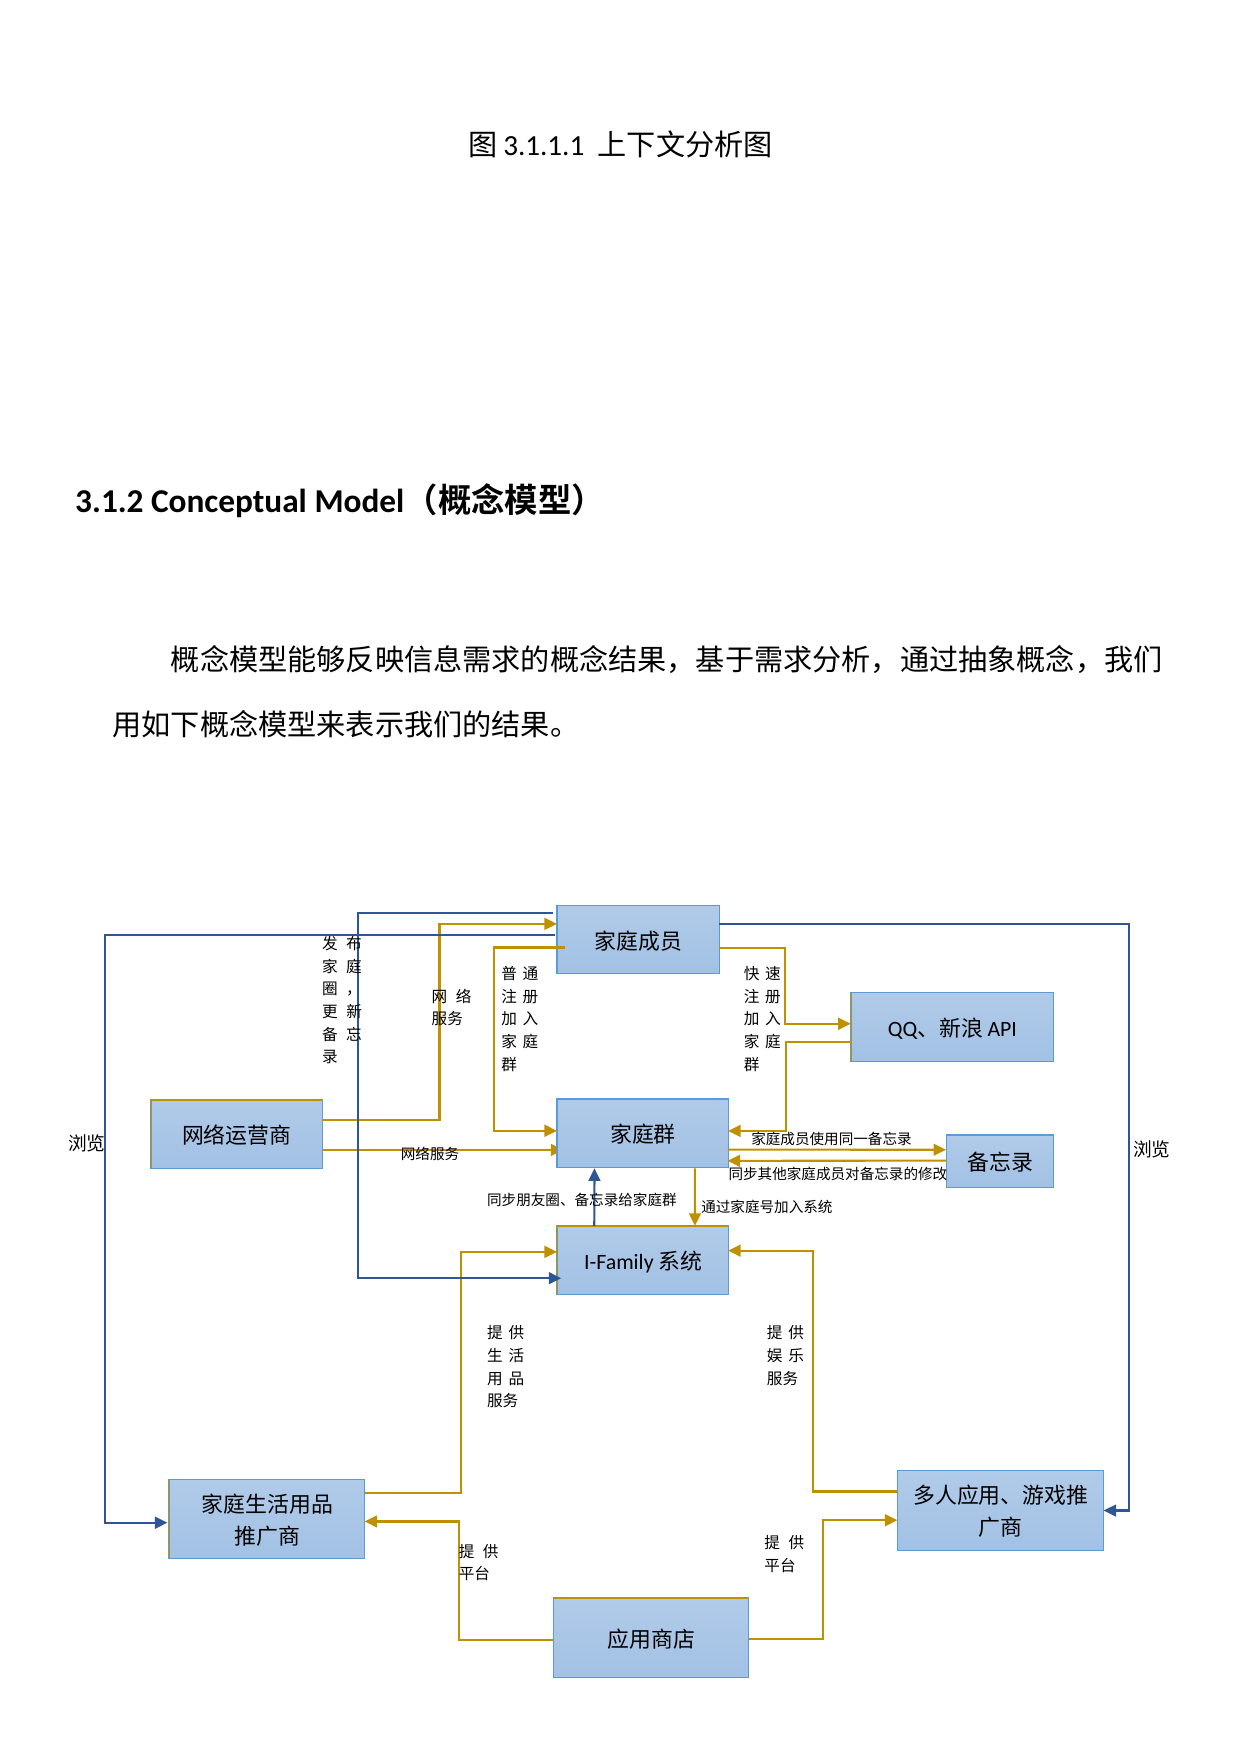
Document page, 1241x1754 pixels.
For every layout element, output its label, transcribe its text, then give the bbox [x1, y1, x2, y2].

subtitle 3.1.2 Conceptual Model（概念模型） [75, 465, 1165, 530]
list 概念模型能够反映信息需求的概念结果，基于需求分析，通过抽象概念，我们用如下概念模型来表示我们的结果。 [112, 625, 1165, 755]
